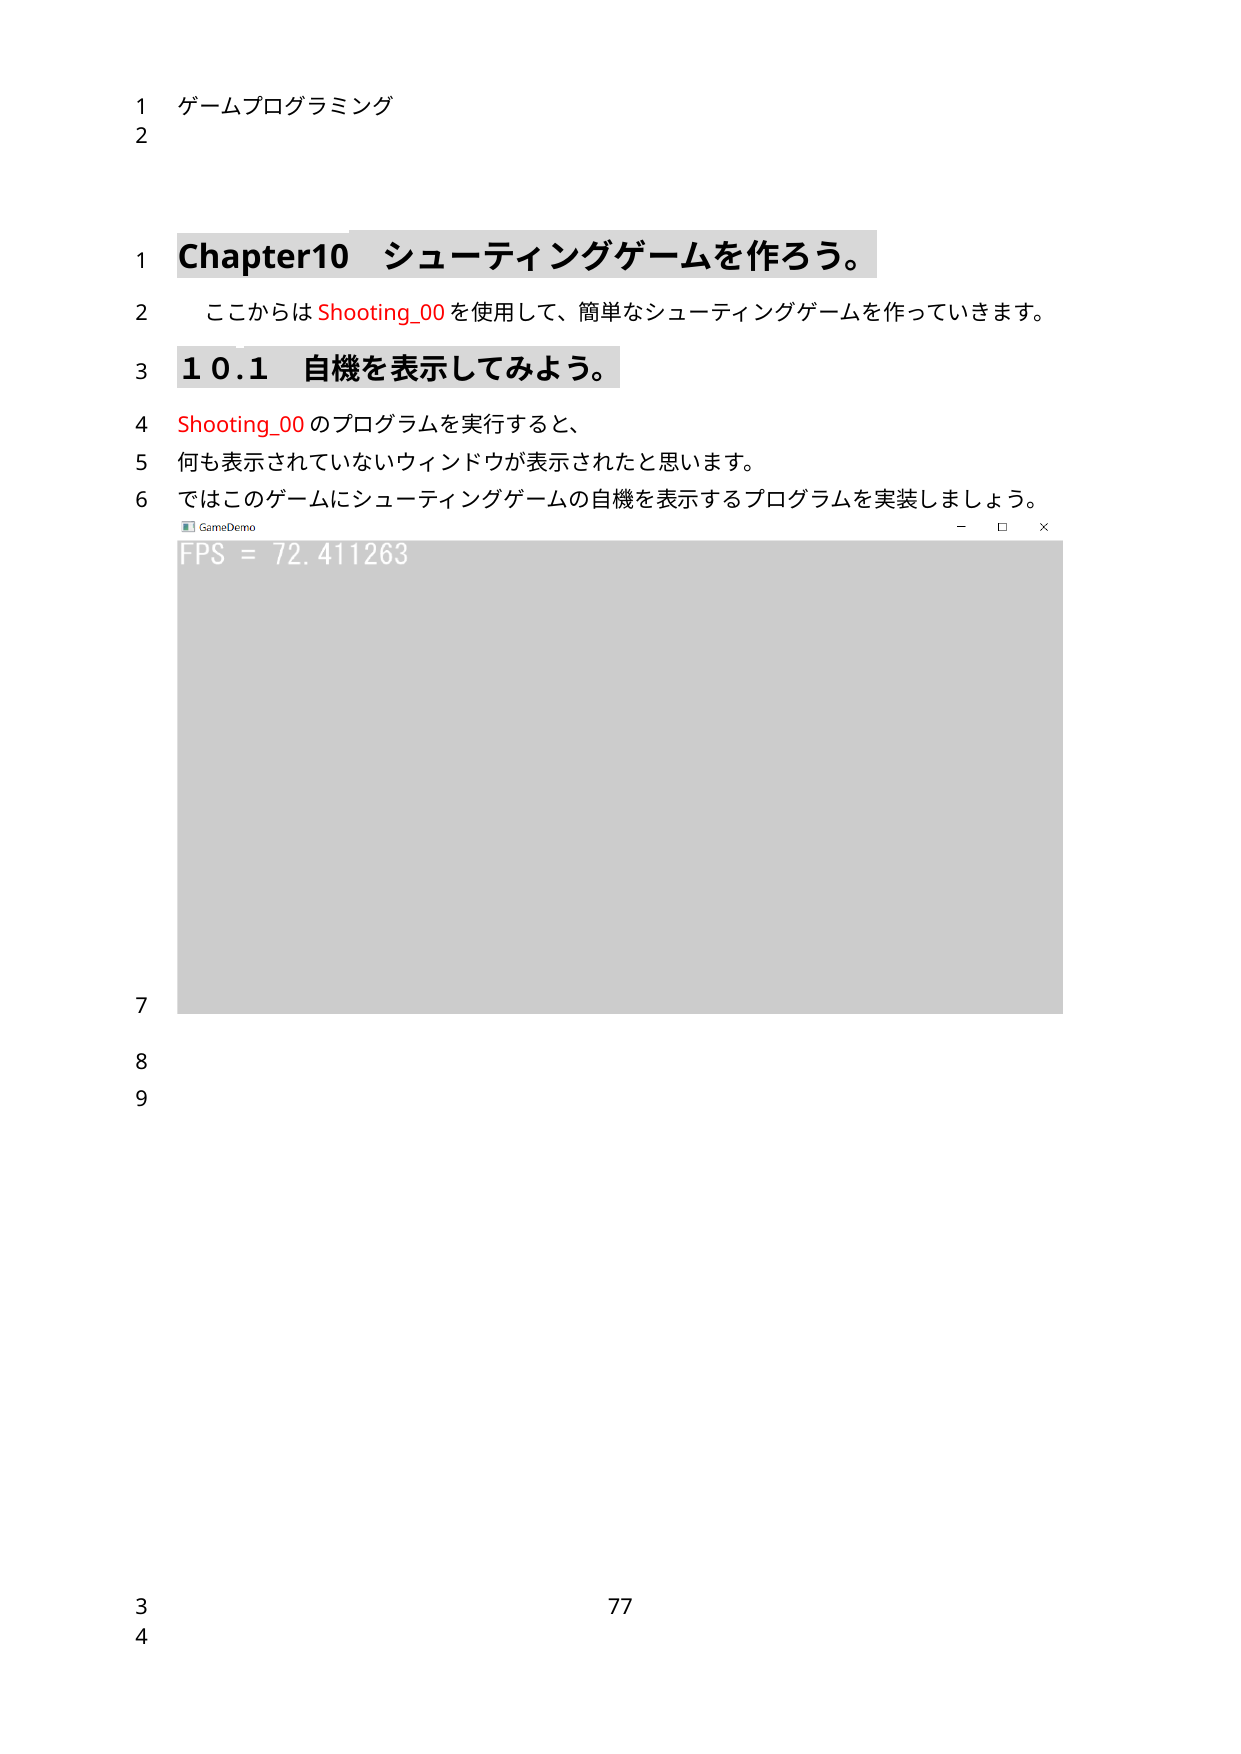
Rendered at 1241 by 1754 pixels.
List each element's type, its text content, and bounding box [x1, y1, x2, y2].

picture [177, 516, 1063, 1014]
text ではこのゲームにシューティングゲームの自機を表示するプログラムを実装しましょう。 [177, 479, 1063, 516]
subtitle １０.１ 自機を表示してみよう。 [177, 329, 1063, 404]
text 何も表示されていないウィンドウが表示されたと思います。 [177, 442, 1063, 479]
text ここからはShooting_00を使用して、簡単なシューティングゲームを作っていきます。 [177, 292, 1063, 329]
subtitle Chapter10 シューティングゲームを作ろう。 [177, 217, 1063, 292]
text Shooting_00のプログラムを実行すると、 [177, 404, 1063, 442]
